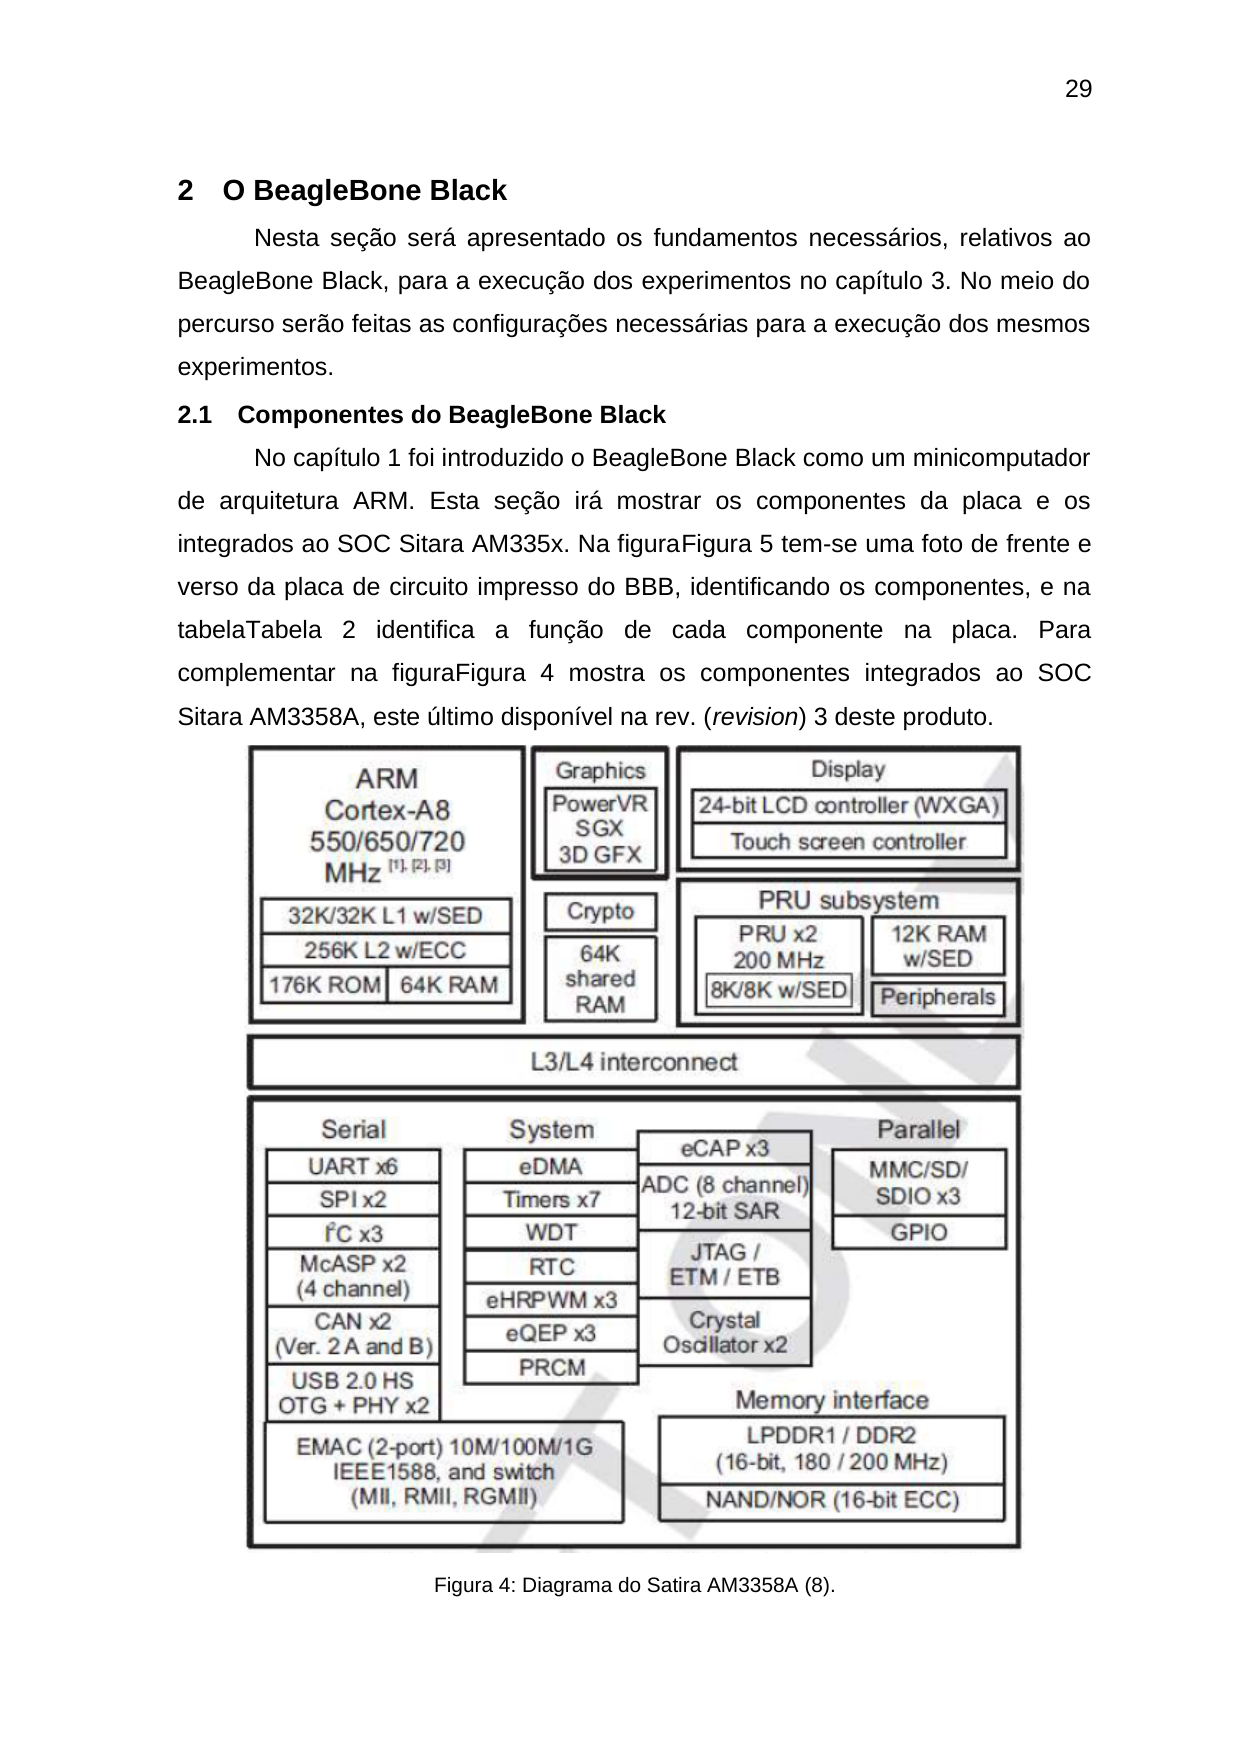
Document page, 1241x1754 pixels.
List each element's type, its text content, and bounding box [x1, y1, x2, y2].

picture [244, 744, 1025, 1553]
subtitle Componentes do BeagleBone Black [177, 400, 1092, 428]
text Figura : Diagrama do Satira AM3358A . [177, 1573, 1092, 1597]
text No capítulo 1 foi introduzido o BeagleBone Black como um minicomputador de arquitetura ARM. Esta seção irá mostrar os componentes da placa e os integrados ao SOC Sitara AM335x. Na figuraFigura 5 tem-se uma foto de frente e verso da placa de circuito impresso do BBB, identificando os componentes, e na tabelaTabela 2 identifica a função de cada componente na placa. Para complementar na figuraFigura 4 mostra os componentes integrados ao SOC Sitara AM3358A, este último disponível na rev. (revision) 3 deste produto. [177, 443, 1092, 730]
subtitle O BeagleBone Black [177, 173, 1092, 206]
text Nesta seção será apresentado os fundamentos necessários, relativos ao BeagleBone Black, para a execução dos experimentos no capítulo 3. No meio do percurso serão feitas as configurações necessárias para a execução dos mesmos experimentos. [177, 223, 1092, 381]
